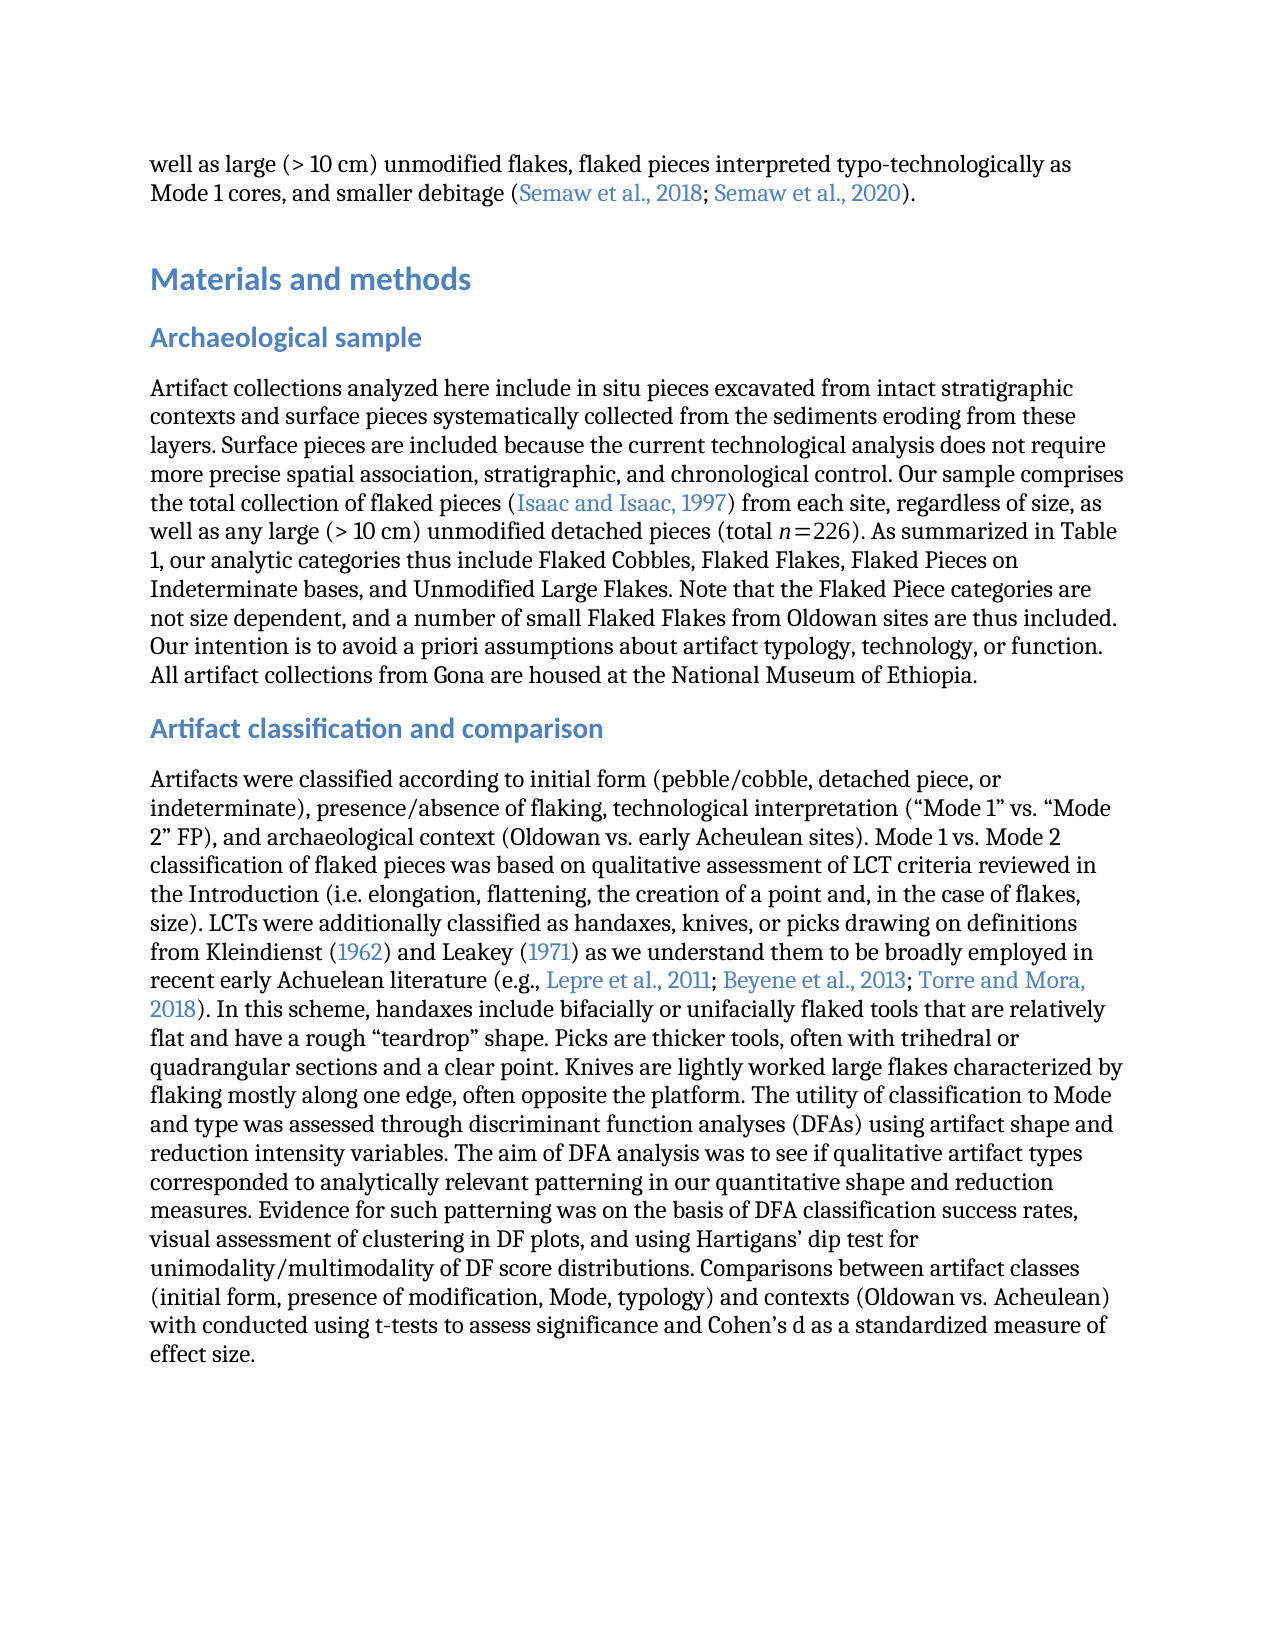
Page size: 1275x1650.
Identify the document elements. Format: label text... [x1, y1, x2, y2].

text Artifact collections analyzed here include in situ pieces excavated from intact stratigraphic contexts and surface pieces systematically collected from the sediments eroding from these layers. Surface pieces are included because the current technological analysis does not require more precise spatial association, stratigraphic, and chronological control. Our sample comprises the total collection of flaked pieces (Isaac and Isaac, 1997) from each site, regardless of size, as well as any large (> 10 cm) unmodified detached pieces (total ). As summarized in Table 1, our analytic categories thus include Flaked Cobbles, Flaked Flakes, Flaked Pieces on Indeterminate bases, and Unmodified Large Flakes. Note that the Flaked Piece categories are not size dependent, and a number of small Flaked Flakes from Oldowan sites are thus included. Our intention is to avoid a priori assumptions about artifact typology, technology, or function. All artifact collections from Gona are housed at the National Museum of Ethiopia. [150, 373, 1125, 690]
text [150, 150, 1125, 207]
subtitle Artifact classification and comparison [150, 711, 1125, 746]
text Artifacts were classified according to initial form (pebble/cobble, detached piece, or indeterminate), presence/absence of flaking, technological interpretation (“Mode 1” vs. “Mode 2” FP), and archaeological context (Oldowan vs. early Acheulean sites). Mode 1 vs. Mode 2 classification of flaked pieces was based on qualitative assessment of LCT criteria reviewed in the Introduction (i.e. elongation, flattening, the creation of a point and, in the case of flakes, size). LCTs were additionally classified as handaxes, knives, or picks drawing on definitions from Kleindienst (1962) and Leakey (1971) as we understand them to be broadly employed in recent early Achuelean literature (e.g., Lepre et al., 2011; Beyene et al., 2013; Torre and Mora, 2018). In this scheme, handaxes include bifacially or unifacially flaked tools that are relatively flat and have a rough “teardrop” shape. Picks are thicker tools, often with trihedral or quadrangular sections and a clear point. Knives are lightly worked large flakes characterized by flaking mostly along one edge, often opposite the platform. The utility of classification to Mode and type was assessed through discriminant function analyses (DFAs) using artifact shape and reduction intensity variables. The aim of DFA analysis was to see if qualitative artifact types corresponded to analytically relevant patterning in our quantitative shape and reduction measures. Evidence for such patterning was on the basis of DFA classification success rates, visual assessment of clustering in DF plots, and using Hartigans’ dip test for unimodality/multimodality of DF score distributions. Comparisons between artifact classes (initial form, presence of modification, Mode, typology) and contexts (Oldowan vs. Acheulean) with conducted using t-tests to assess significance and Cohen’s d as a standardized measure of effect size. [150, 765, 1125, 1369]
subtitle Archaeological sample [150, 319, 1125, 355]
subtitle Materials and methods [150, 257, 1125, 298]
